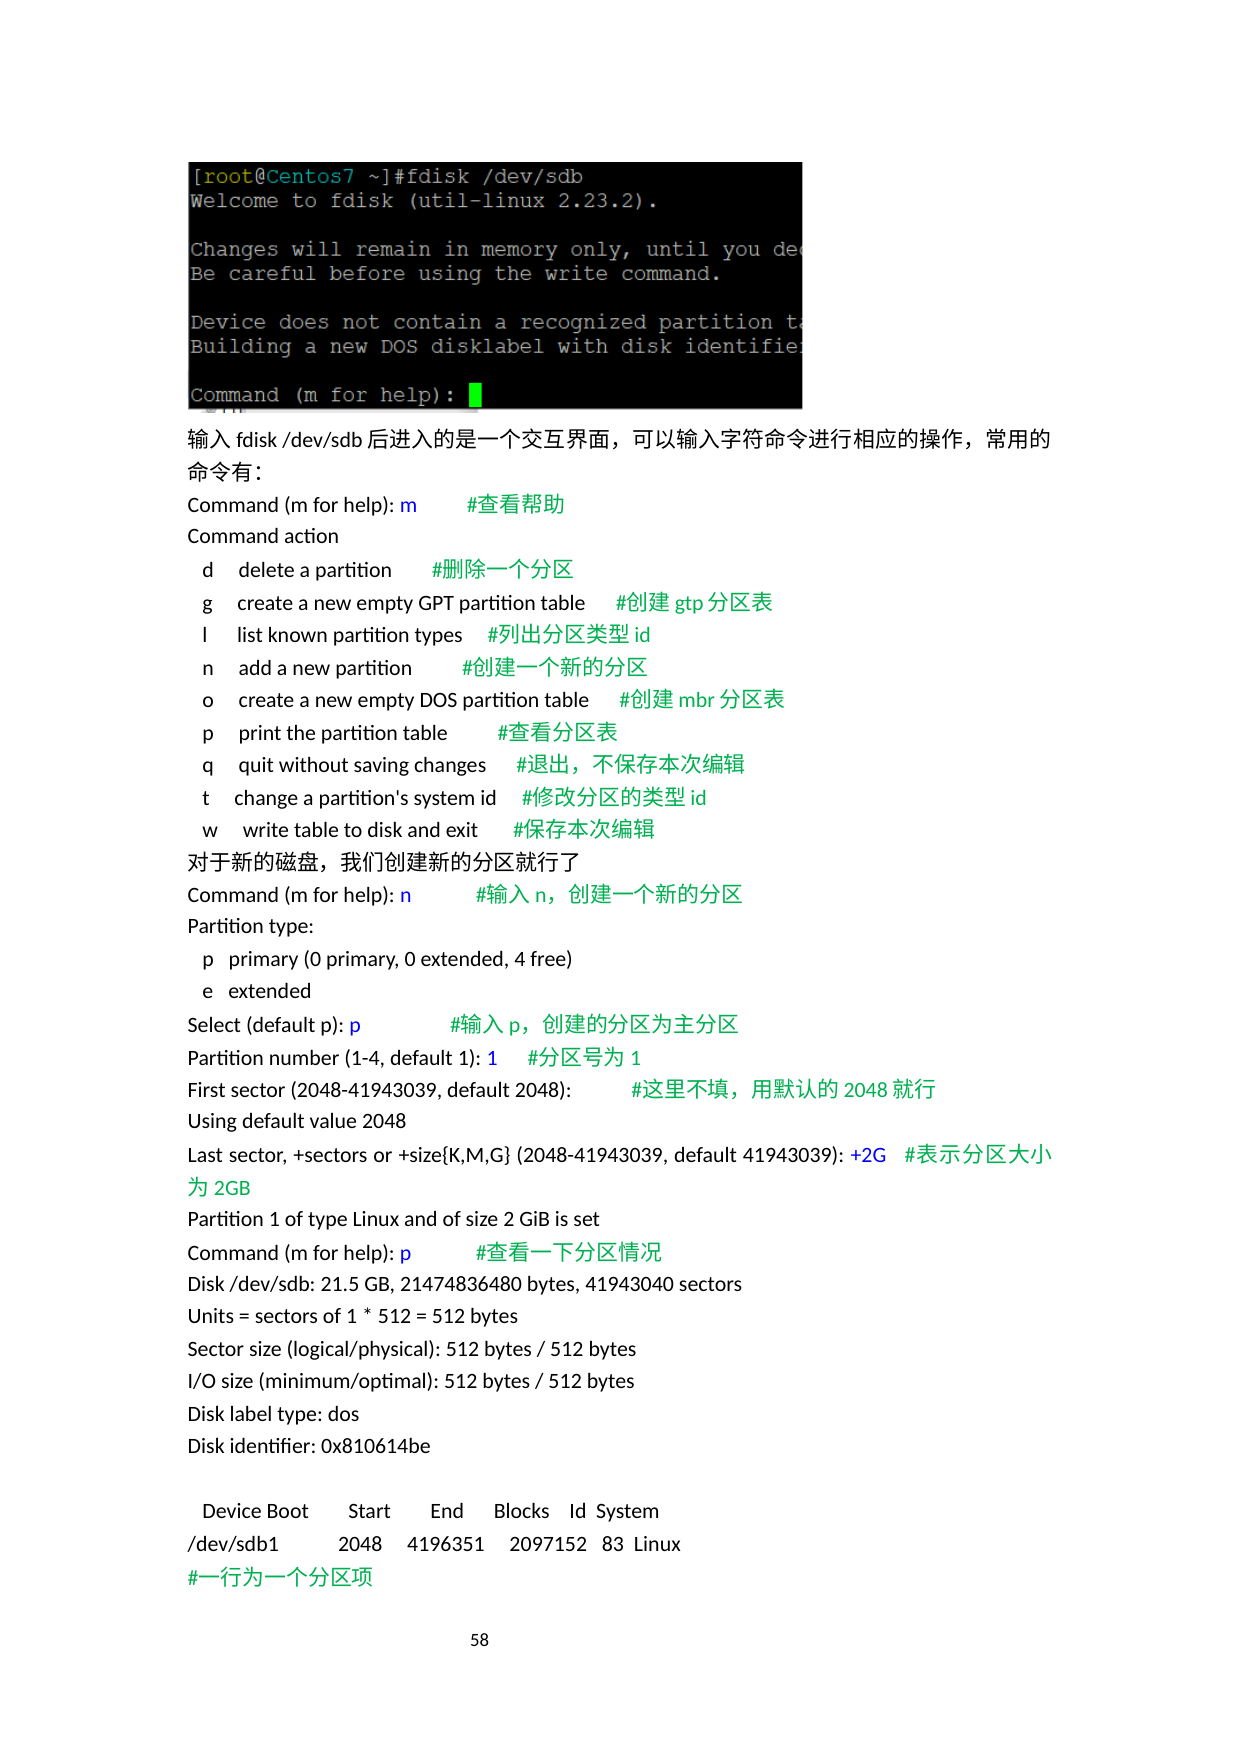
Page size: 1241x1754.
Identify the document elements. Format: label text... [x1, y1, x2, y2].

text n add a new partition #创建一个新的分区 [187, 649, 1053, 682]
text t change a partition's system id #修改分区的类型id [187, 779, 1053, 812]
text Disk label type: dos [187, 1397, 1053, 1429]
text I/O size (minimum/optimal): 512 bytes / 512 bytes [187, 1364, 1053, 1397]
text Sector size (logical/physical): 512 bytes / 512 bytes [187, 1332, 1053, 1364]
text #一行为一个分区项 [187, 1559, 1053, 1592]
text Select (default p): p #输入p，创建的分区为主分区 [187, 1007, 1053, 1039]
text Disk identifier: 0x810614be [187, 1429, 1053, 1462]
text 对于新的磁盘，我们创建新的分区就行了 [187, 844, 1053, 877]
text /dev/sdb1 2048 4196351 2097152 83 Linux [187, 1527, 1053, 1559]
text Disk /dev/sdb: 21.5 GB, 21474836480 bytes, 41943040 sectors [187, 1267, 1053, 1299]
text Partition type: [187, 909, 1053, 942]
text q quit without saving changes #退出，不保存本次编辑 [187, 747, 1053, 779]
text g create a new empty GPT partition table #创建gtp分区表 [187, 584, 1053, 617]
text Last sector, +sectors or +size{K,M,G} (2048-41943039, default 41943039): +2G #表示分区大小为2GB [187, 1137, 1053, 1202]
text e extended [187, 974, 1053, 1007]
text Command (m for help): m #查看帮助 [187, 487, 1053, 519]
text 输入fdisk /dev/sdb后进入的是一个交互界面，可以输入字符命令进行相应的操作，常用的命令有： [187, 422, 1053, 487]
text Using default value 2048 [187, 1104, 1053, 1137]
text Units = sectors of 1 * 512 = 512 bytes [187, 1299, 1053, 1332]
text Command action [187, 519, 1053, 552]
text d delete a partition #删除一个分区 [187, 552, 1053, 584]
text First sector (2048-41943039, default 2048): #这里不填，用默认的2048就行 [187, 1072, 1053, 1104]
picture [187, 162, 803, 413]
text Partition number (1-4, default 1): 1 #分区号为1 [187, 1039, 1053, 1072]
text o create a new empty DOS partition table #创建mbr分区表 [187, 682, 1053, 714]
text Command (m for help): p #查看一下分区情况 [187, 1234, 1053, 1267]
text l list known partition types #列出分区类型id [187, 617, 1053, 649]
text Command (m for help): n #输入n，创建一个新的分区 [187, 877, 1053, 909]
text w write table to disk and exit #保存本次编辑 [187, 812, 1053, 844]
text p print the partition table #查看分区表 [187, 714, 1053, 747]
text Partition 1 of type Linux and of size 2 GiB is set [187, 1202, 1053, 1234]
text Device Boot Start End Blocks Id System [187, 1494, 1053, 1527]
text p primary (0 primary, 0 extended, 4 free) [187, 942, 1053, 974]
